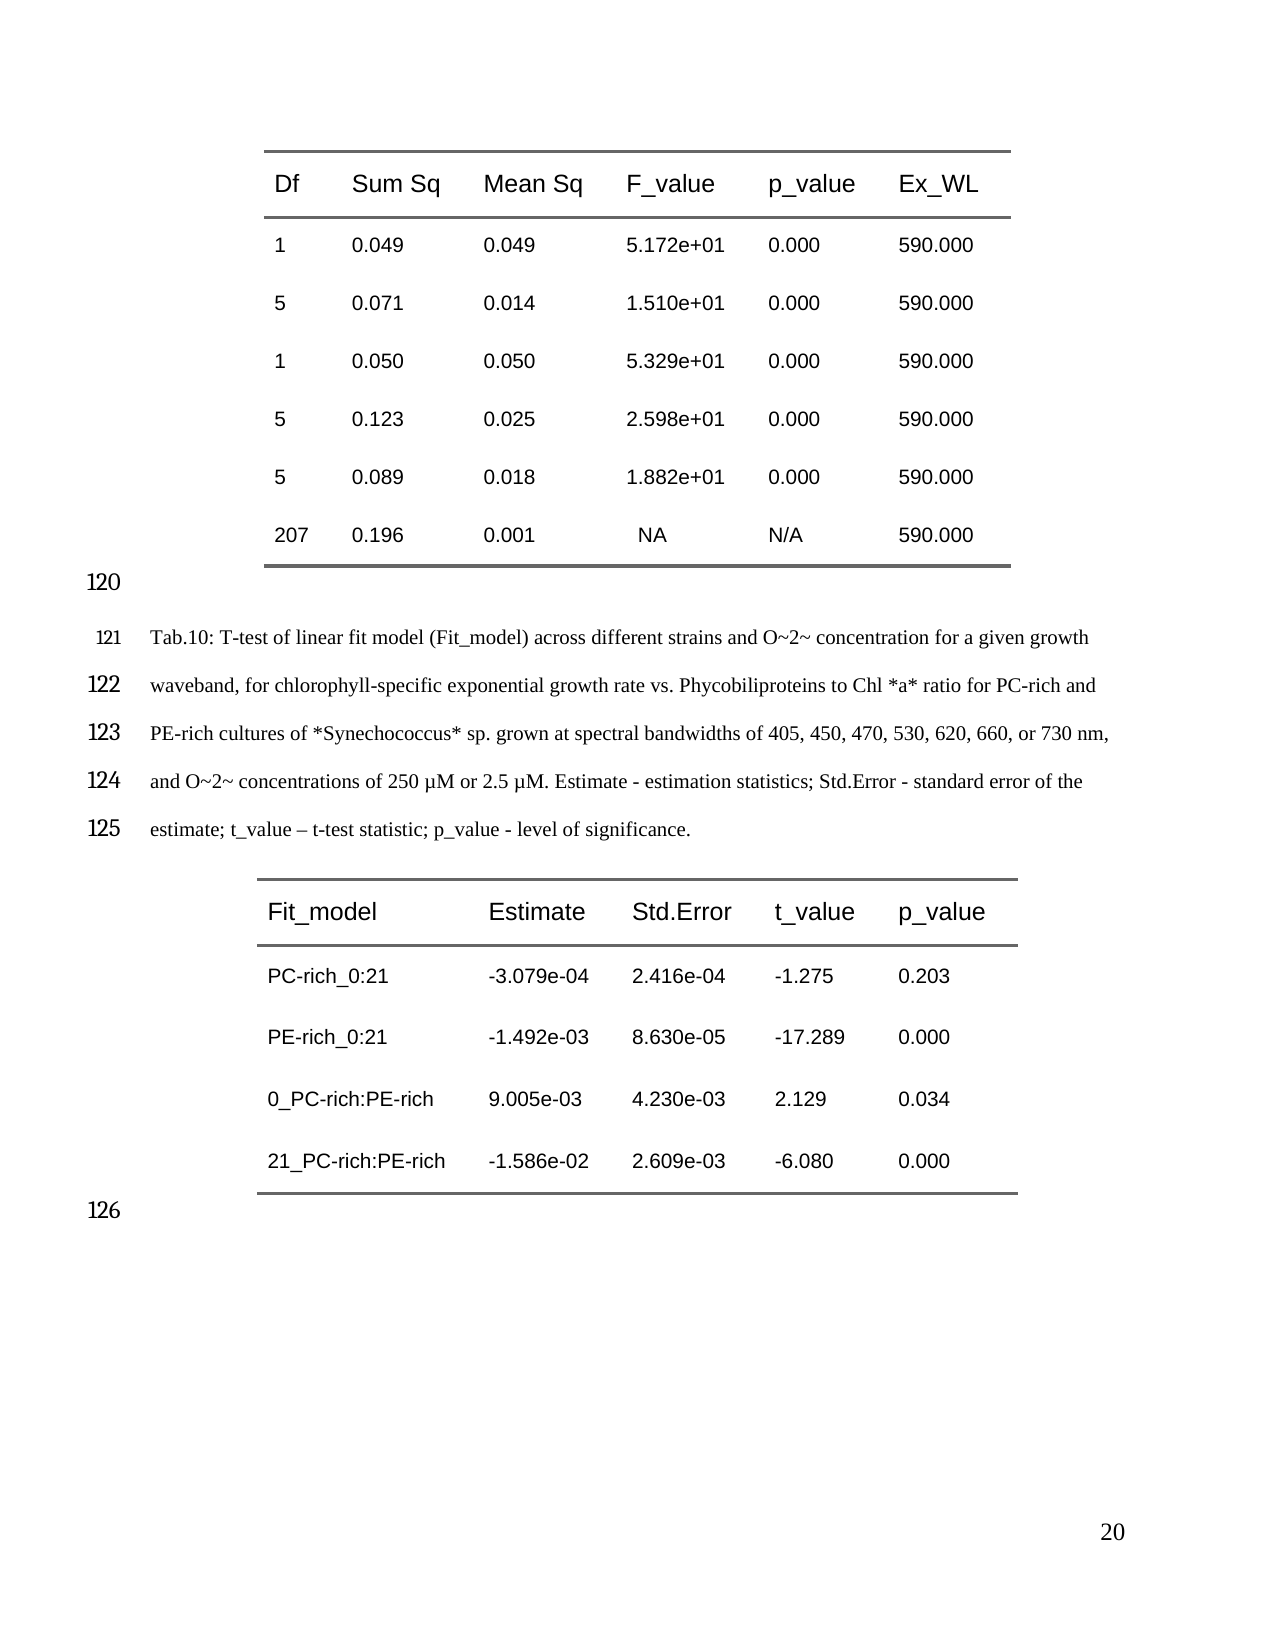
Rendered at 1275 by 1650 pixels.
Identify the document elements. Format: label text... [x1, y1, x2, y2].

table_cell 0.025 [473, 390, 616, 448]
table_cell 590.000 [888, 390, 1011, 448]
table_header Sum Sq [341, 153, 473, 216]
table_cell 5 [264, 390, 341, 448]
table_cell -1.586e-02 [478, 1130, 621, 1192]
table_cell 5 [264, 448, 341, 506]
table_header p_value [888, 881, 1018, 944]
table_cell 0.000 [758, 219, 888, 274]
table_cell 590.000 [888, 448, 1011, 506]
table_cell 207 [264, 506, 341, 564]
table_cell 0.050 [341, 332, 473, 390]
table_cell 590.000 [888, 332, 1011, 390]
table_cell 1.882e+01 [616, 448, 758, 506]
table_cell 8.630e-05 [621, 1006, 764, 1068]
table_header Df [264, 153, 341, 216]
table_cell -1.492e-03 [478, 1006, 621, 1068]
table_cell -3.079e-04 [478, 947, 621, 1006]
table_cell 590.000 [888, 219, 1011, 274]
table_cell 0.000 [888, 1006, 1018, 1068]
table_cell PC-rich_0:21 [257, 947, 478, 1006]
table_header p_value [758, 153, 888, 216]
table_cell 0.049 [341, 219, 473, 274]
table_cell 1.510e+01 [616, 274, 758, 332]
table_header Estimate [478, 881, 621, 944]
table_header Fit_model [257, 881, 478, 944]
table_cell 590.000 [888, 506, 1011, 564]
table_cell 5 [264, 274, 341, 332]
table_cell NA [616, 506, 758, 564]
table_cell 2.609e-03 [621, 1130, 764, 1192]
table_cell 9.005e-03 [478, 1068, 621, 1130]
table_cell 0.000 [758, 332, 888, 390]
table_cell 2.598e+01 [616, 390, 758, 448]
table_cell 0.196 [341, 506, 473, 564]
table_cell 0_PC-rich:PE-rich [257, 1068, 478, 1130]
table_header Ex_WL [888, 153, 1011, 216]
table_cell 0.123 [341, 390, 473, 448]
text Tab.10: T-test of linear fit model (Fit_model) across different strains and O~2~ concentration for a given growth waveband, for chlorophyll-specific exponential growth rate vs. Phycobiliproteins to Chl *a* ratio for PC-rich and PE-rich cultures of *Synechococcus* sp. grown at spectral bandwidths of 405, 450, 470, 530, 620, 660, or 730 nm, and O~2~ concentrations of 250 µM or 2.5 µM. Estimate - estimation statistics; Std.Error - standard error of the estimate; t_value – t-test statistic; p_value - level of significance. [150, 625, 1125, 841]
table_cell 0.203 [888, 947, 1018, 1006]
table_header Mean Sq [473, 153, 616, 216]
table_cell 0.050 [473, 332, 616, 390]
table_cell 0.018 [473, 448, 616, 506]
table_cell 5.329e+01 [616, 332, 758, 390]
table_cell 21_PC-rich:PE-rich [257, 1130, 478, 1192]
table_header t_value [764, 881, 888, 944]
table_cell PE-rich_0:21 [257, 1006, 478, 1068]
table_cell 0.000 [758, 448, 888, 506]
table_cell -1.275 [764, 947, 888, 1006]
table_cell 0.071 [341, 274, 473, 332]
table_cell 0.000 [888, 1130, 1018, 1192]
table_cell 1 [264, 332, 341, 390]
table_cell N/A [758, 506, 888, 564]
table_cell -6.080 [764, 1130, 888, 1192]
table_cell 0.000 [758, 274, 888, 332]
table_cell 0.089 [341, 448, 473, 506]
table_cell 2.416e-04 [621, 947, 764, 1006]
table_header F_value [616, 153, 758, 216]
table_cell 0.014 [473, 274, 616, 332]
table_cell 0.049 [473, 219, 616, 274]
table_cell 0.034 [888, 1068, 1018, 1130]
table_cell 0.001 [473, 506, 616, 564]
table_cell 2.129 [764, 1068, 888, 1130]
table_cell 0.000 [758, 390, 888, 448]
table_cell 5.172e+01 [616, 219, 758, 274]
table_cell -17.289 [764, 1006, 888, 1068]
table_header Std.Error [621, 881, 764, 944]
table_cell 1 [264, 219, 341, 274]
table_cell 590.000 [888, 274, 1011, 332]
table_cell 4.230e-03 [621, 1068, 764, 1130]
